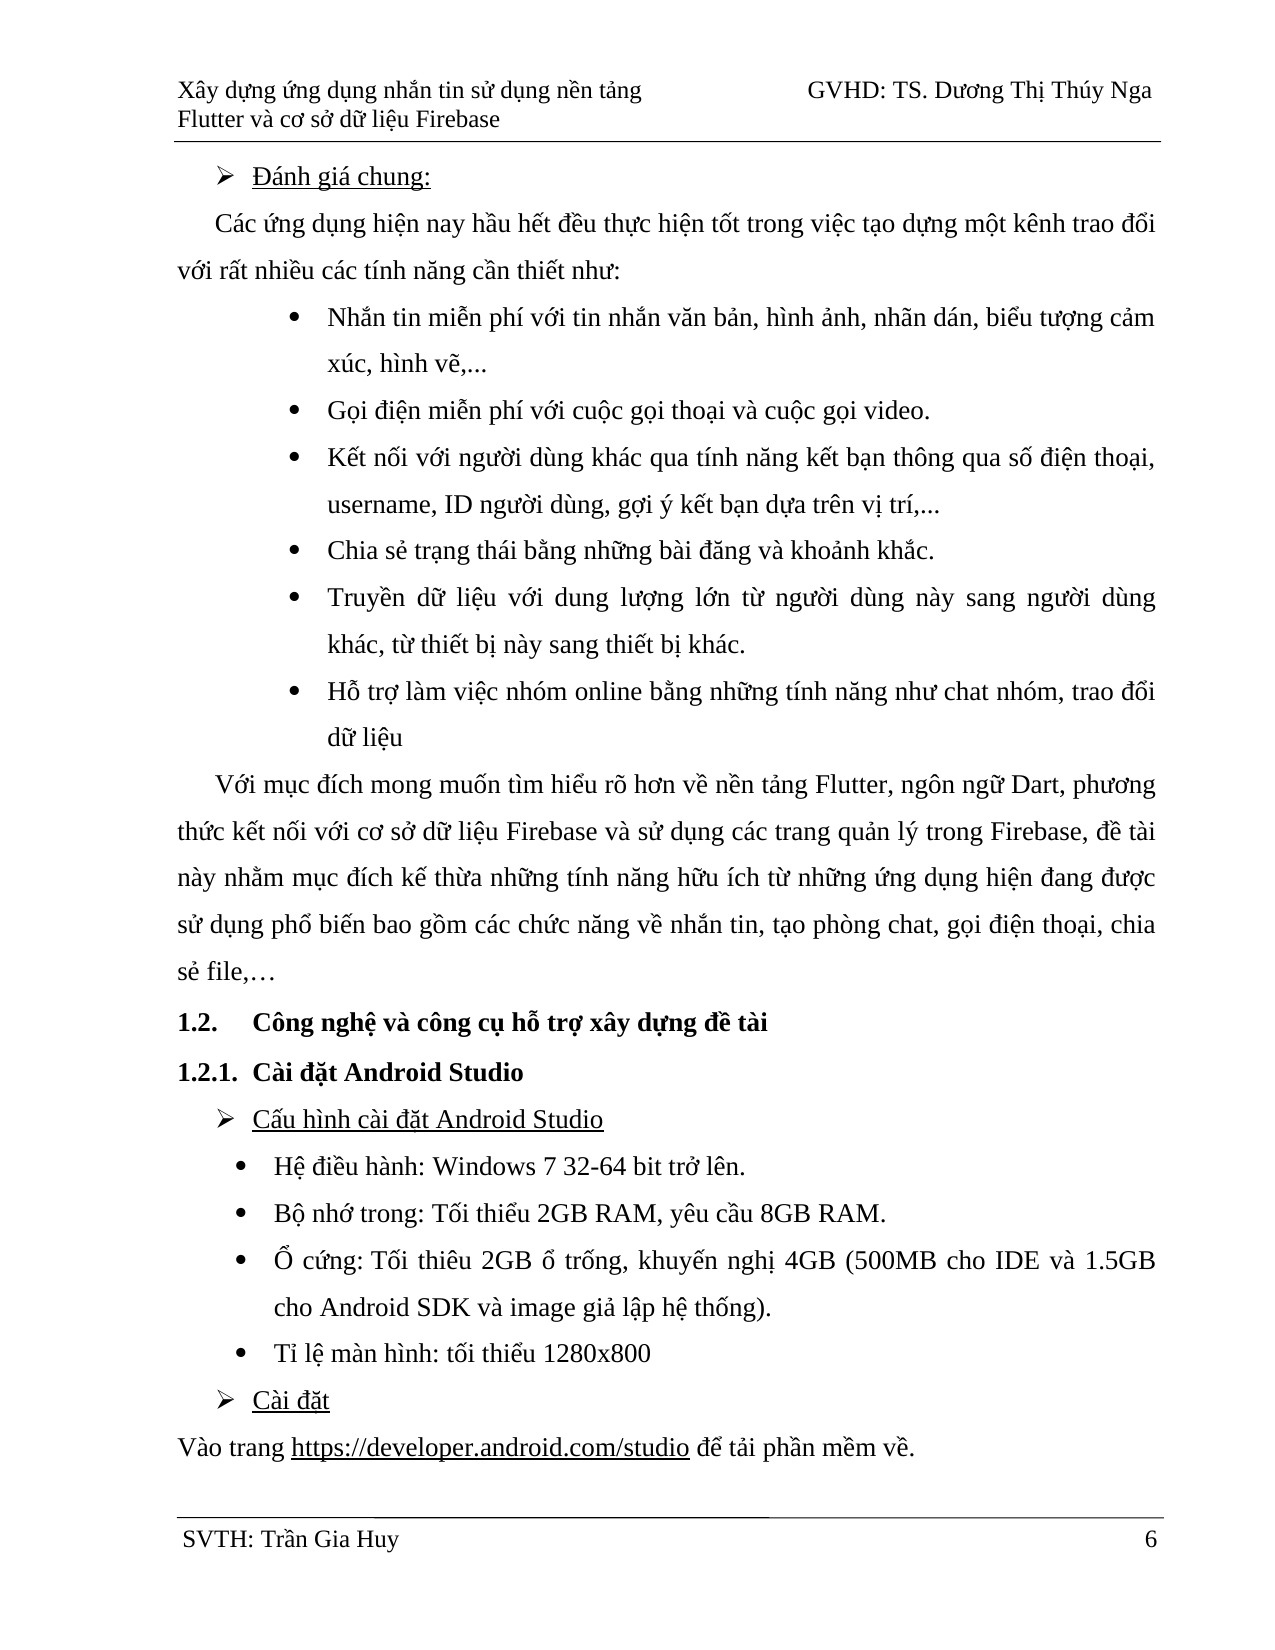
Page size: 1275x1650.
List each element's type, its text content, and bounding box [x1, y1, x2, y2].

list Hệ điều hành: Windows 7 32-64 bit trở lên. [236, 1150, 1157, 1181]
subtitle Cài đặt Android Studio [177, 1057, 1157, 1088]
list Hỗ trợ làm việc nhóm online bằng những tính năng như chat nhóm, trao đổi dữ liệu [289, 675, 1157, 753]
list Kết nối với người dùng khác qua tính năng kết bạn thông qua số điện thoại, username, ID người dùng, gợi ý kết bạn dựa trên vị trí,... [289, 441, 1157, 519]
list Ổ cứng: Tối thiêu 2GB ổ trống, khuyến nghị 4GB (500MB cho IDE và 1.5GB cho Android SDK và image giả lập hệ thống). [236, 1244, 1157, 1322]
list Đánh giá chung: [214, 161, 1157, 192]
list Chia sẻ trạng thái bằng những bài đăng và khoảnh khắc. [289, 534, 1157, 566]
list Cấu hình cài đặt Android Studio [215, 1103, 1157, 1134]
text Vào trang https://developer.android.com/studio để tải phần mềm về. [177, 1431, 1157, 1462]
list Truyền dữ liệu với dung lượng lớn từ người dùng này sang người dùng khác, từ thiết bị này sang thiết bị khác. [289, 581, 1157, 659]
list Bộ nhớ trong: Tối thiểu 2GB RAM, yêu cầu 8GB RAM. [236, 1197, 1157, 1228]
list Nhắn tin miễn phí với tin nhắn văn bản, hình ảnh, nhãn dán, biểu tượng cảm xúc, hình vẽ,... [289, 301, 1157, 379]
list Cài đặt [215, 1384, 1157, 1415]
subtitle Công nghệ và công cụ hỗ trợ xây dựng đề tài [177, 1006, 1157, 1037]
list Gọi điện miễn phí với cuộc gọi thoại và cuộc gọi video. [289, 394, 1157, 425]
text Các ứng dụng hiện nay hầu hết đều thực hiện tốt trong việc tạo dựng một kênh trao đổi với rất nhiều các tính năng cần thiết như: [177, 207, 1157, 285]
text Với mục đích mong muốn tìm hiểu rõ hơn về nền tảng Flutter, ngôn ngữ Dart, phương thức kết nối với cơ sở dữ liệu Firebase và sử dụng các trang quản lý trong Firebase, đề tài này nhằm mục đích kế thừa những tính năng hữu ích từ những ứng dụng hiện đang được sử dụng phổ biến bao gồm các chức năng về nhắn tin, tạo phòng chat, gọi điện thoại, chia sẻ file,… [177, 768, 1157, 986]
list Tỉ lệ màn hình: tối thiểu 1280x800 [236, 1337, 1157, 1368]
